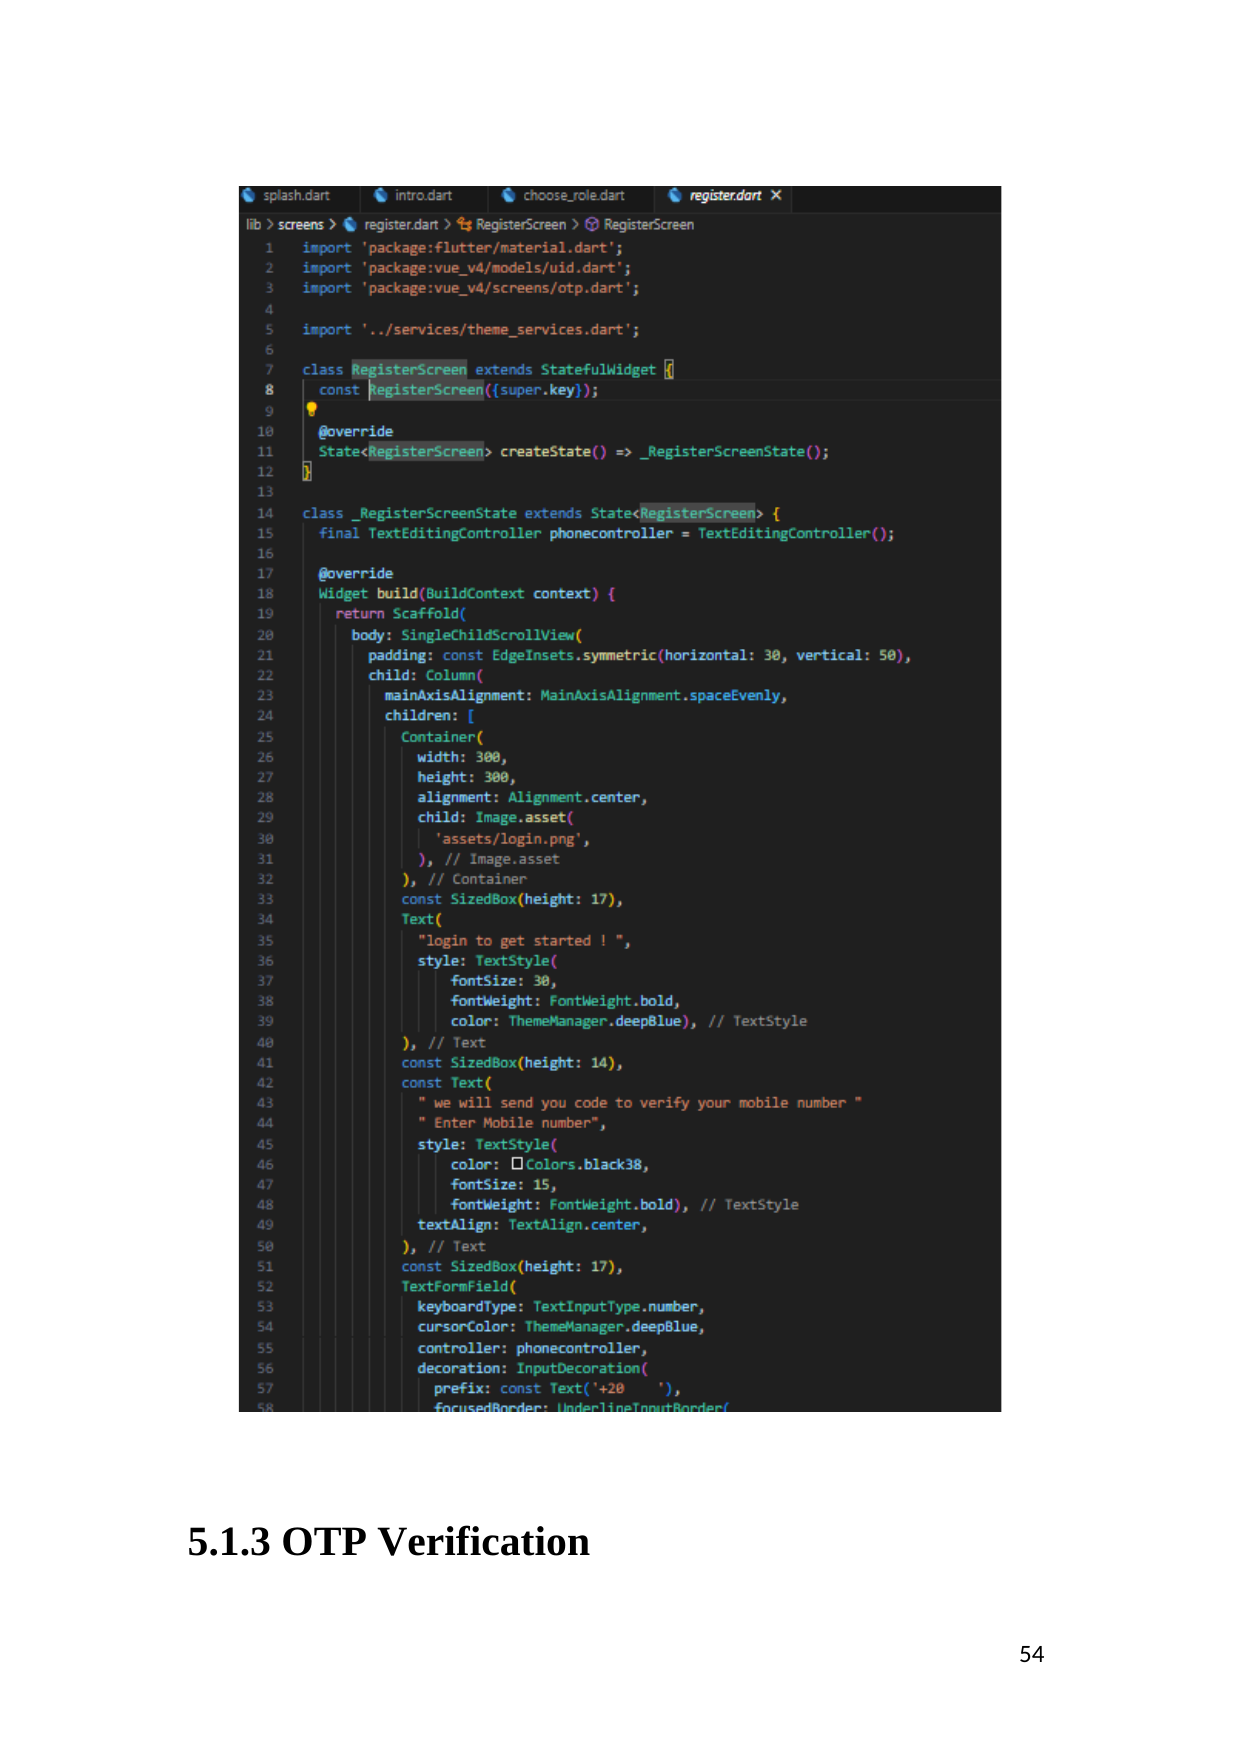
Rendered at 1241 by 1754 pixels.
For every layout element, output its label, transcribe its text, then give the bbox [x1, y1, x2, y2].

text 5.1.3 OTP Verification [187, 1517, 1053, 1565]
picture [238, 186, 1002, 1412]
